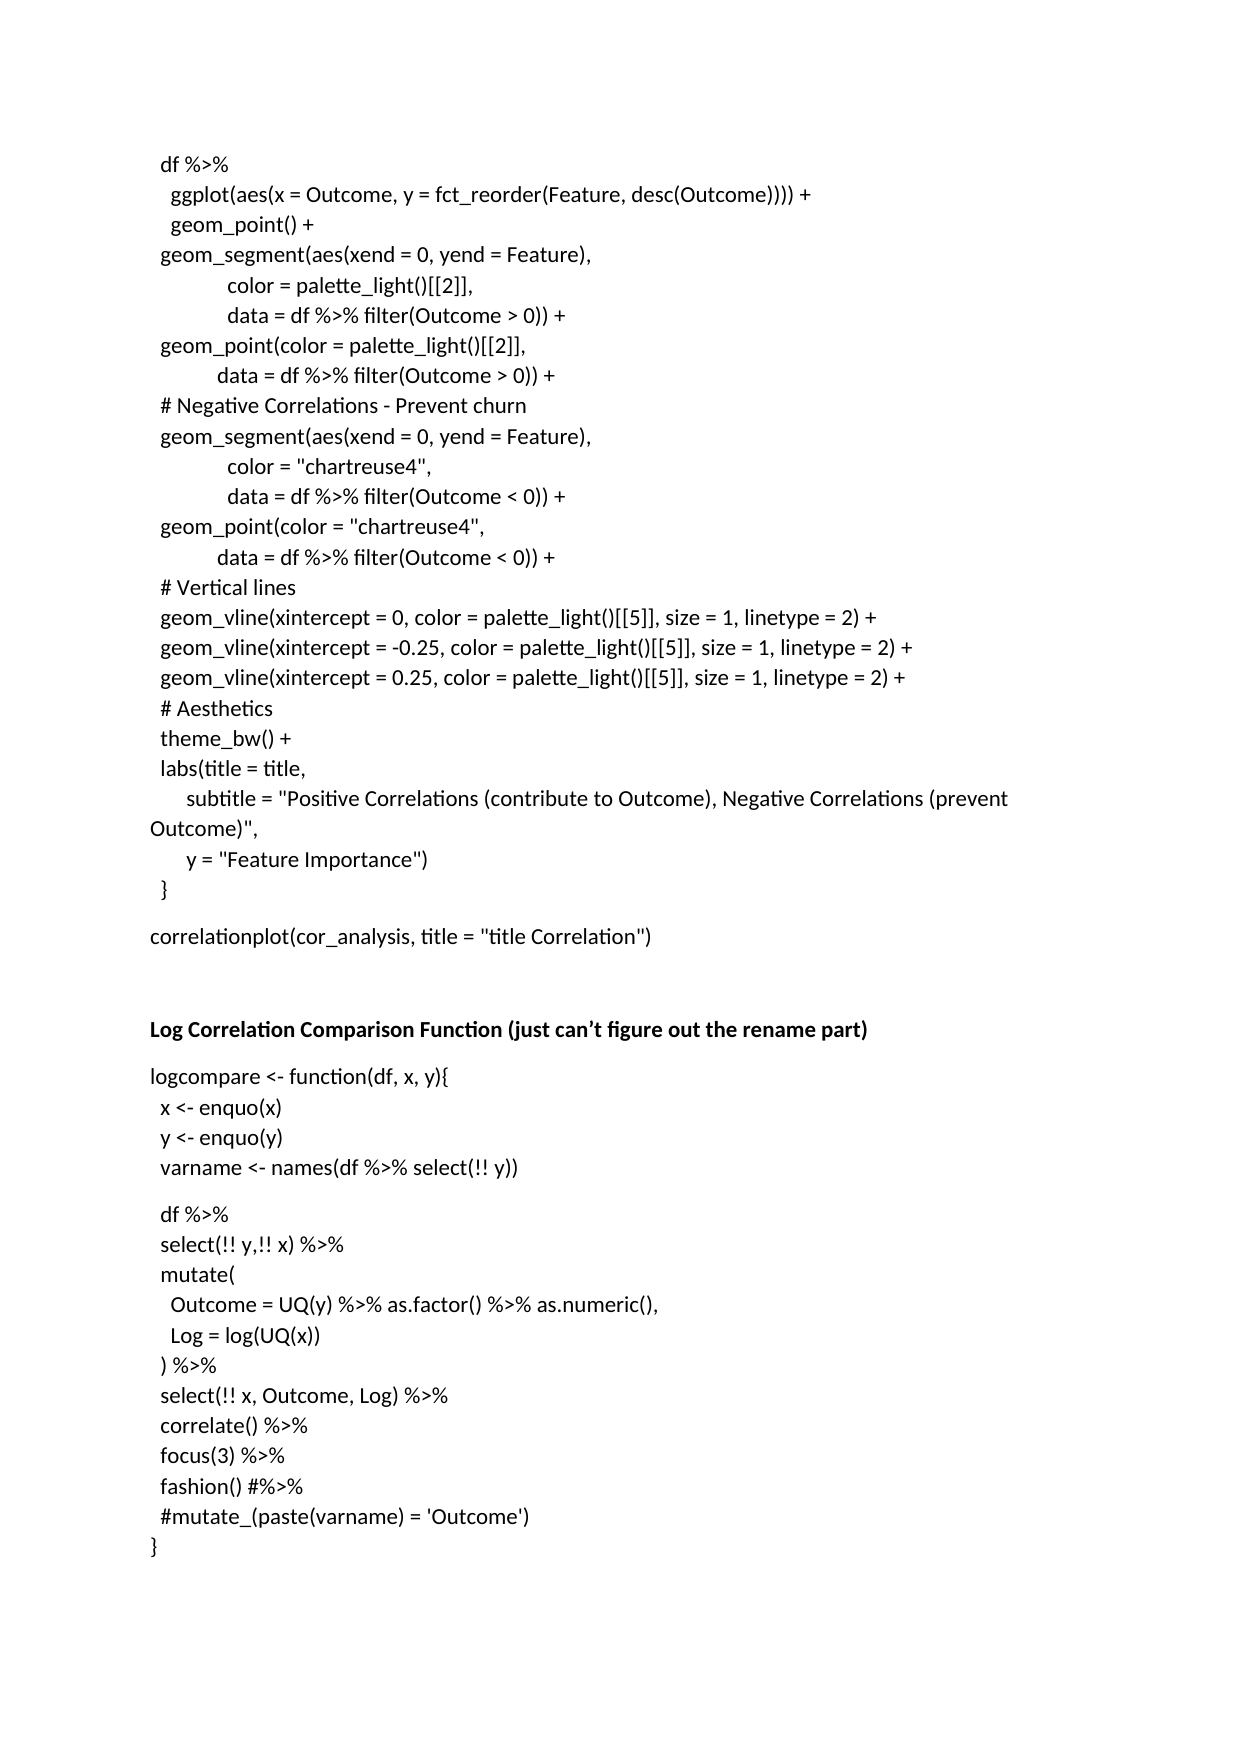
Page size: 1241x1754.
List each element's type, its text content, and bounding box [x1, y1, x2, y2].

text df %>% select(!! y,!! x) %>% mutate( Outcome = UQ(y) %>% as.factor() %>% as.numeric(), Log = log(UQ(x)) ) %>% select(!! x, Outcome, Log) %>% correlate() %>% focus(3) %>% fashion() #%>% #mutate_(paste(varname) = 'Outcome') } [150, 1200, 1090, 1560]
text correlationplot(cor_analysis, title = "title Correlation") [150, 922, 1090, 950]
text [150, 150, 1090, 903]
text Log Correlation Comparison Function (just can’t figure out the rename part) [150, 1016, 1090, 1044]
text logcompare <- function(df, x, y){ x <- enquo(x) y <- enquo(y) varname <- names(df %>% select(!! y)) [150, 1062, 1090, 1181]
